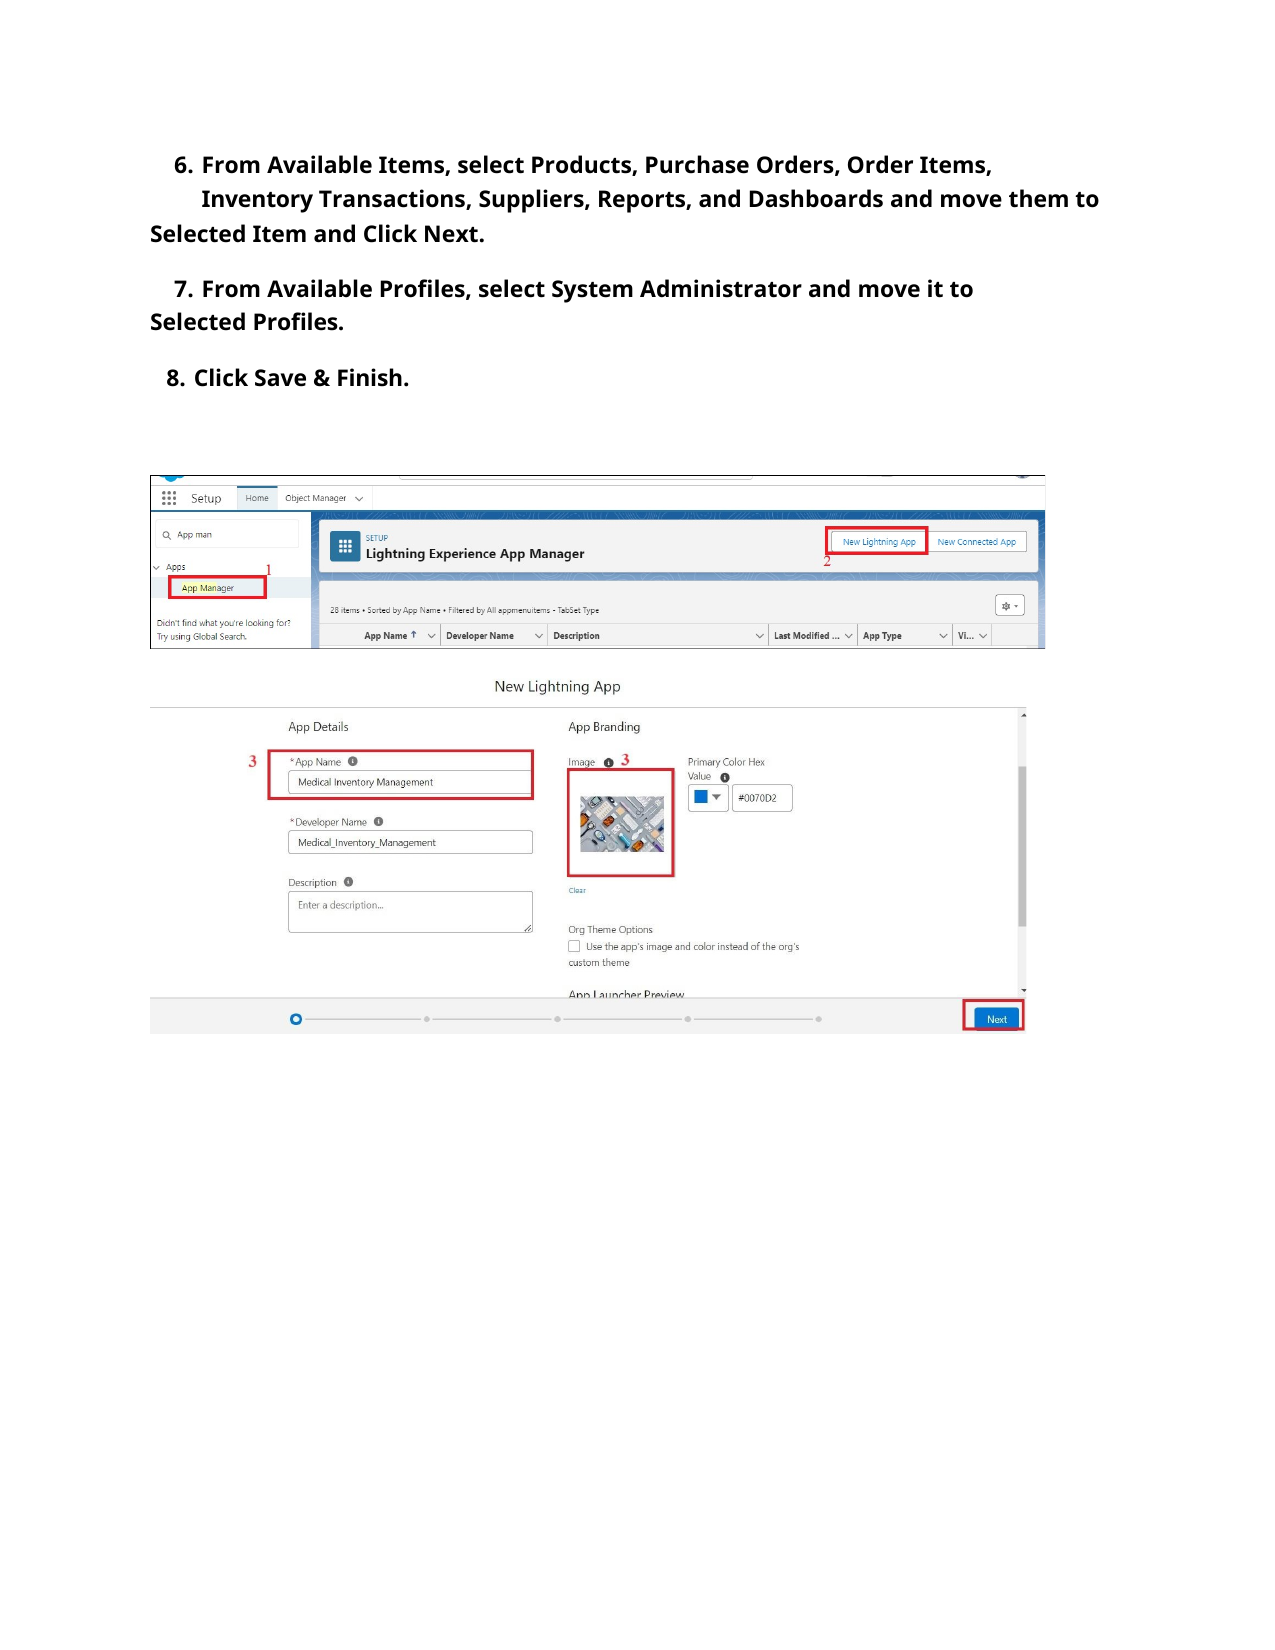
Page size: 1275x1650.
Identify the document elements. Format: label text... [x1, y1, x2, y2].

picture [150, 475, 1046, 649]
list From Available Items, select Products, Purchase Orders, Order Items, Inventory Transactions, Suppliers, Reports, and Dashboards and move them to Selected Item and Click Next. [150, 149, 1110, 249]
picture [150, 678, 1027, 1034]
list From Available Profiles, select System Administrator and move it to Selected Profiles. [150, 273, 1048, 338]
list Click Save & Finish. [166, 362, 1125, 393]
